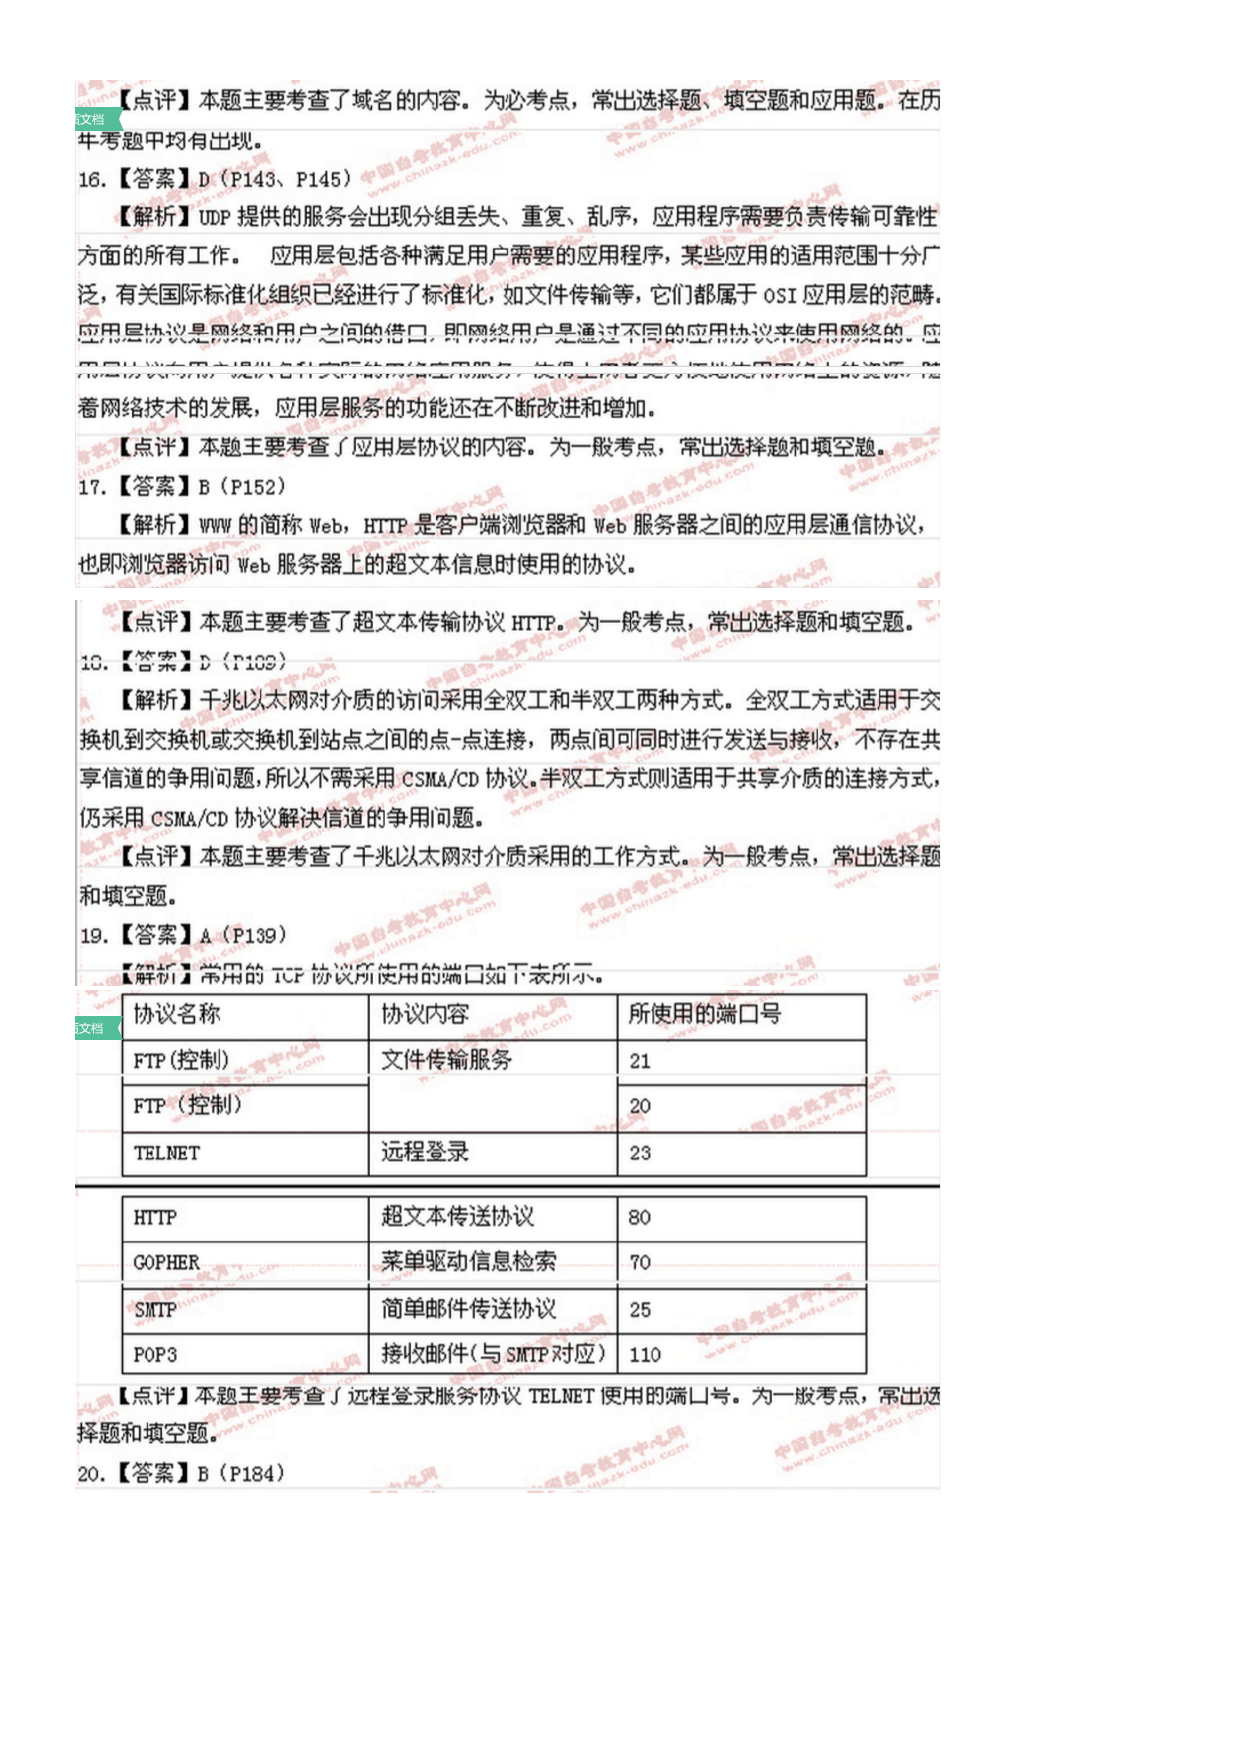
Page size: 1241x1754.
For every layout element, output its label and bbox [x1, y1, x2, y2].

picture [75, 80, 941, 588]
picture [75, 600, 941, 986]
picture [75, 990, 941, 1493]
